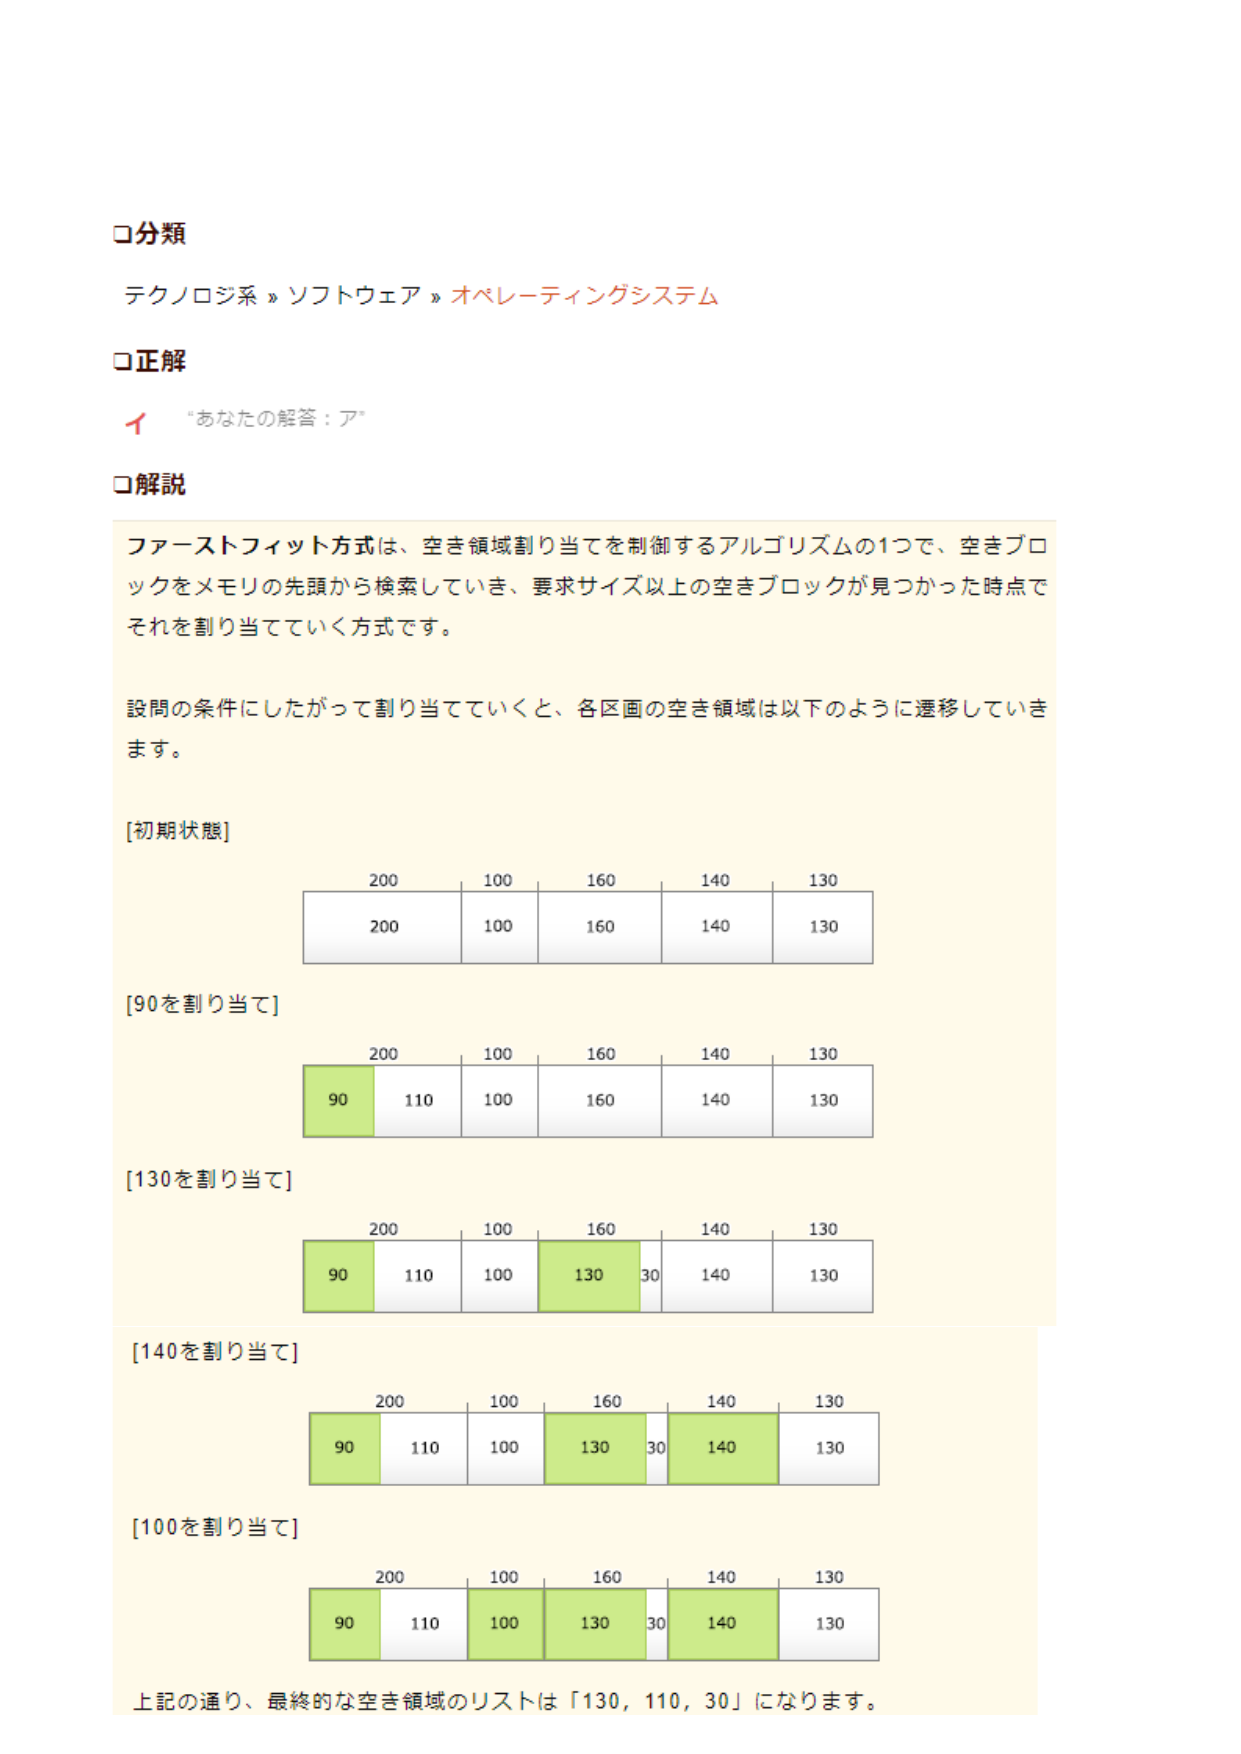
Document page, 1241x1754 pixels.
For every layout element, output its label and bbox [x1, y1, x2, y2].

picture [112, 1327, 1038, 1715]
picture [112, 202, 855, 449]
picture [112, 464, 1057, 1326]
